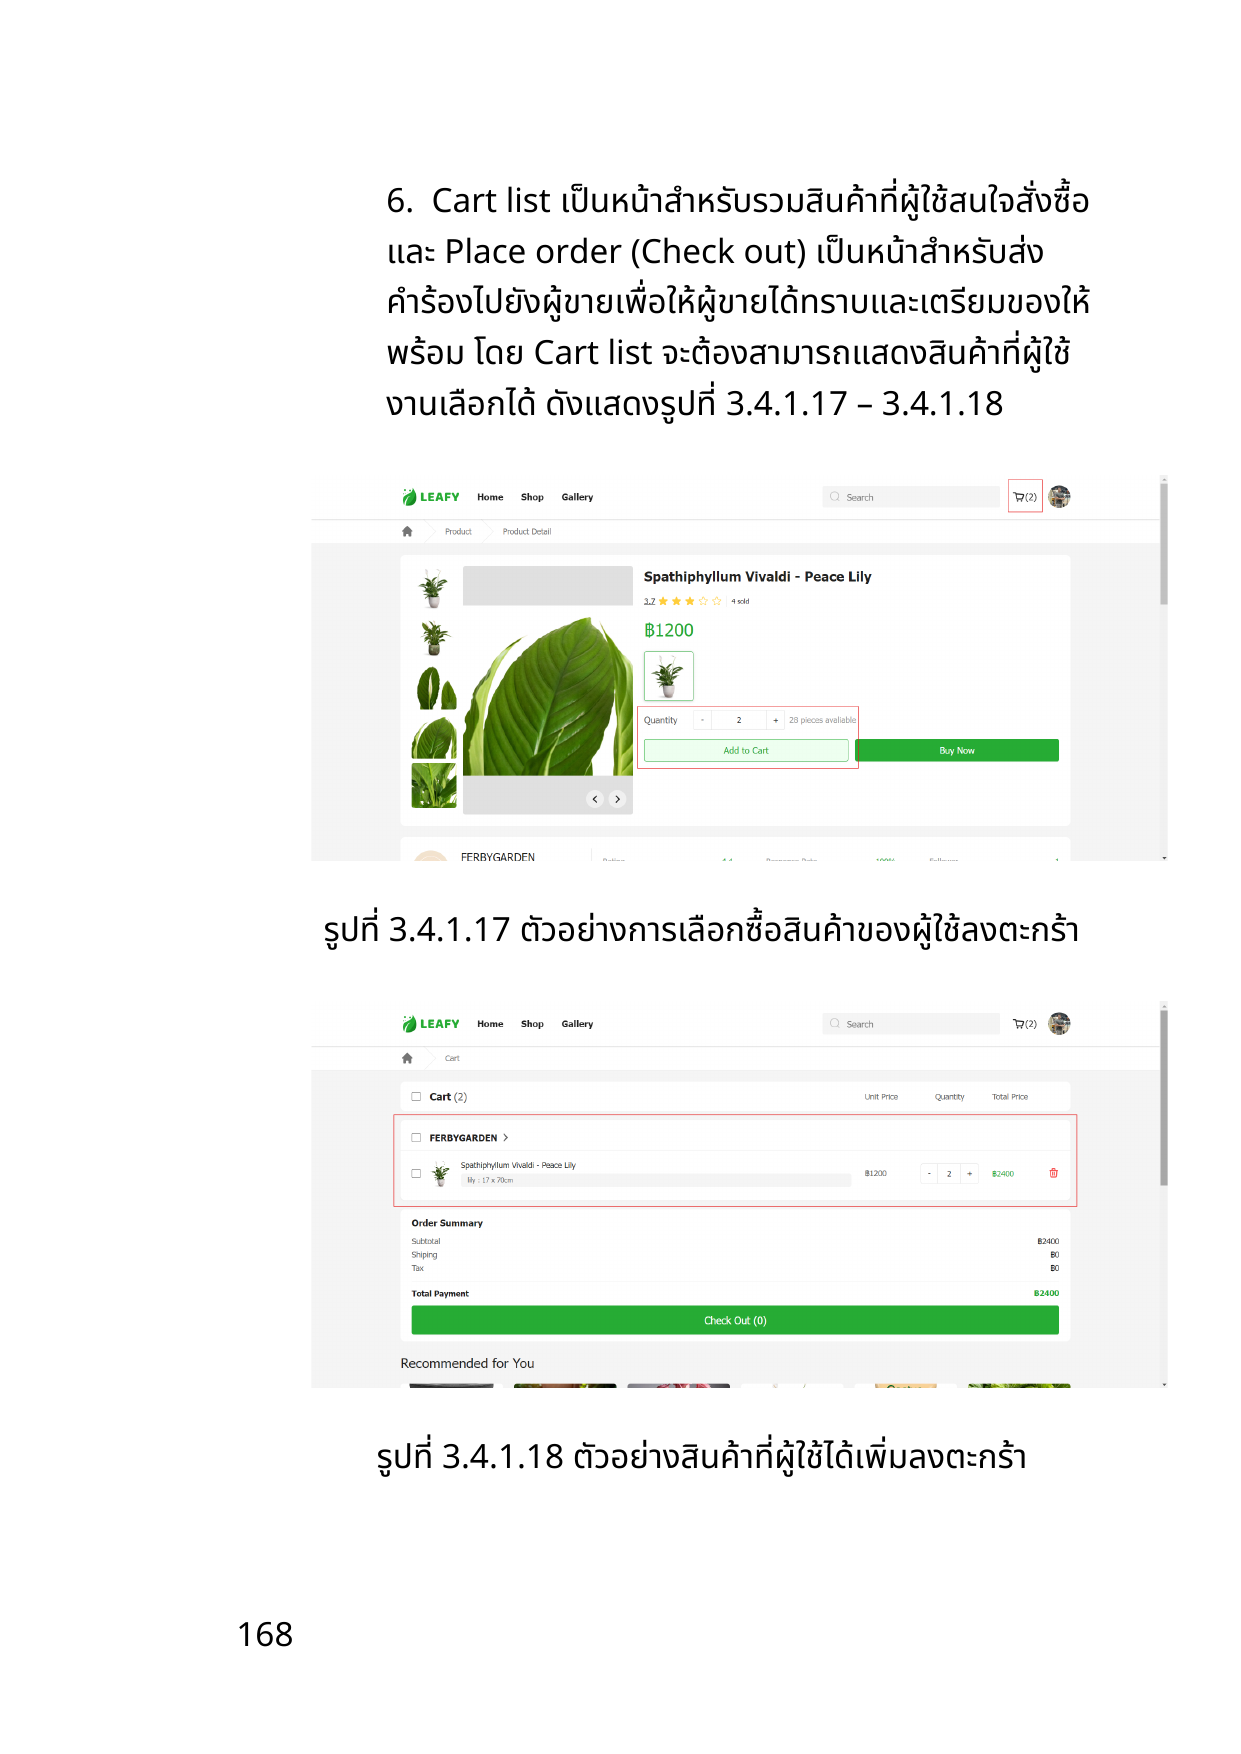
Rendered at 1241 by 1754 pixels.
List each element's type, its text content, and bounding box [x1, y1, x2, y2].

list รูปที่ 3.4.1.17 ตัวอย่างการเลือกซื้อสินค้าของผู้ใช้ลงตะกร้า [311, 906, 1092, 956]
list 6. Cart list เป็นหน้าสำหรับรวมสินค้าที่ผู้ใช้สนใจสั่งซื้อและ Place order (Check out) เป็นหน้าสำหรับส่งคำร้องไปยังผู้ขายเพื่อให้ผู้ขายได้ทราบและเตรียมของให้พร้อม โดย Cart list จะต้องสามารถแสดงสินค้าที่ผู้ใช้งานเลือกได้ ดังแสดงรูปที่ 3.4.1.17 – 3.4.1.18 [386, 177, 1092, 430]
list รูปที่ 3.4.1.18 ตัวอย่างสินค้าที่ผู้ใช้ได้เพิ่มลงตะกร้า [311, 1433, 1092, 1484]
picture [311, 475, 1168, 861]
picture [311, 1001, 1168, 1388]
